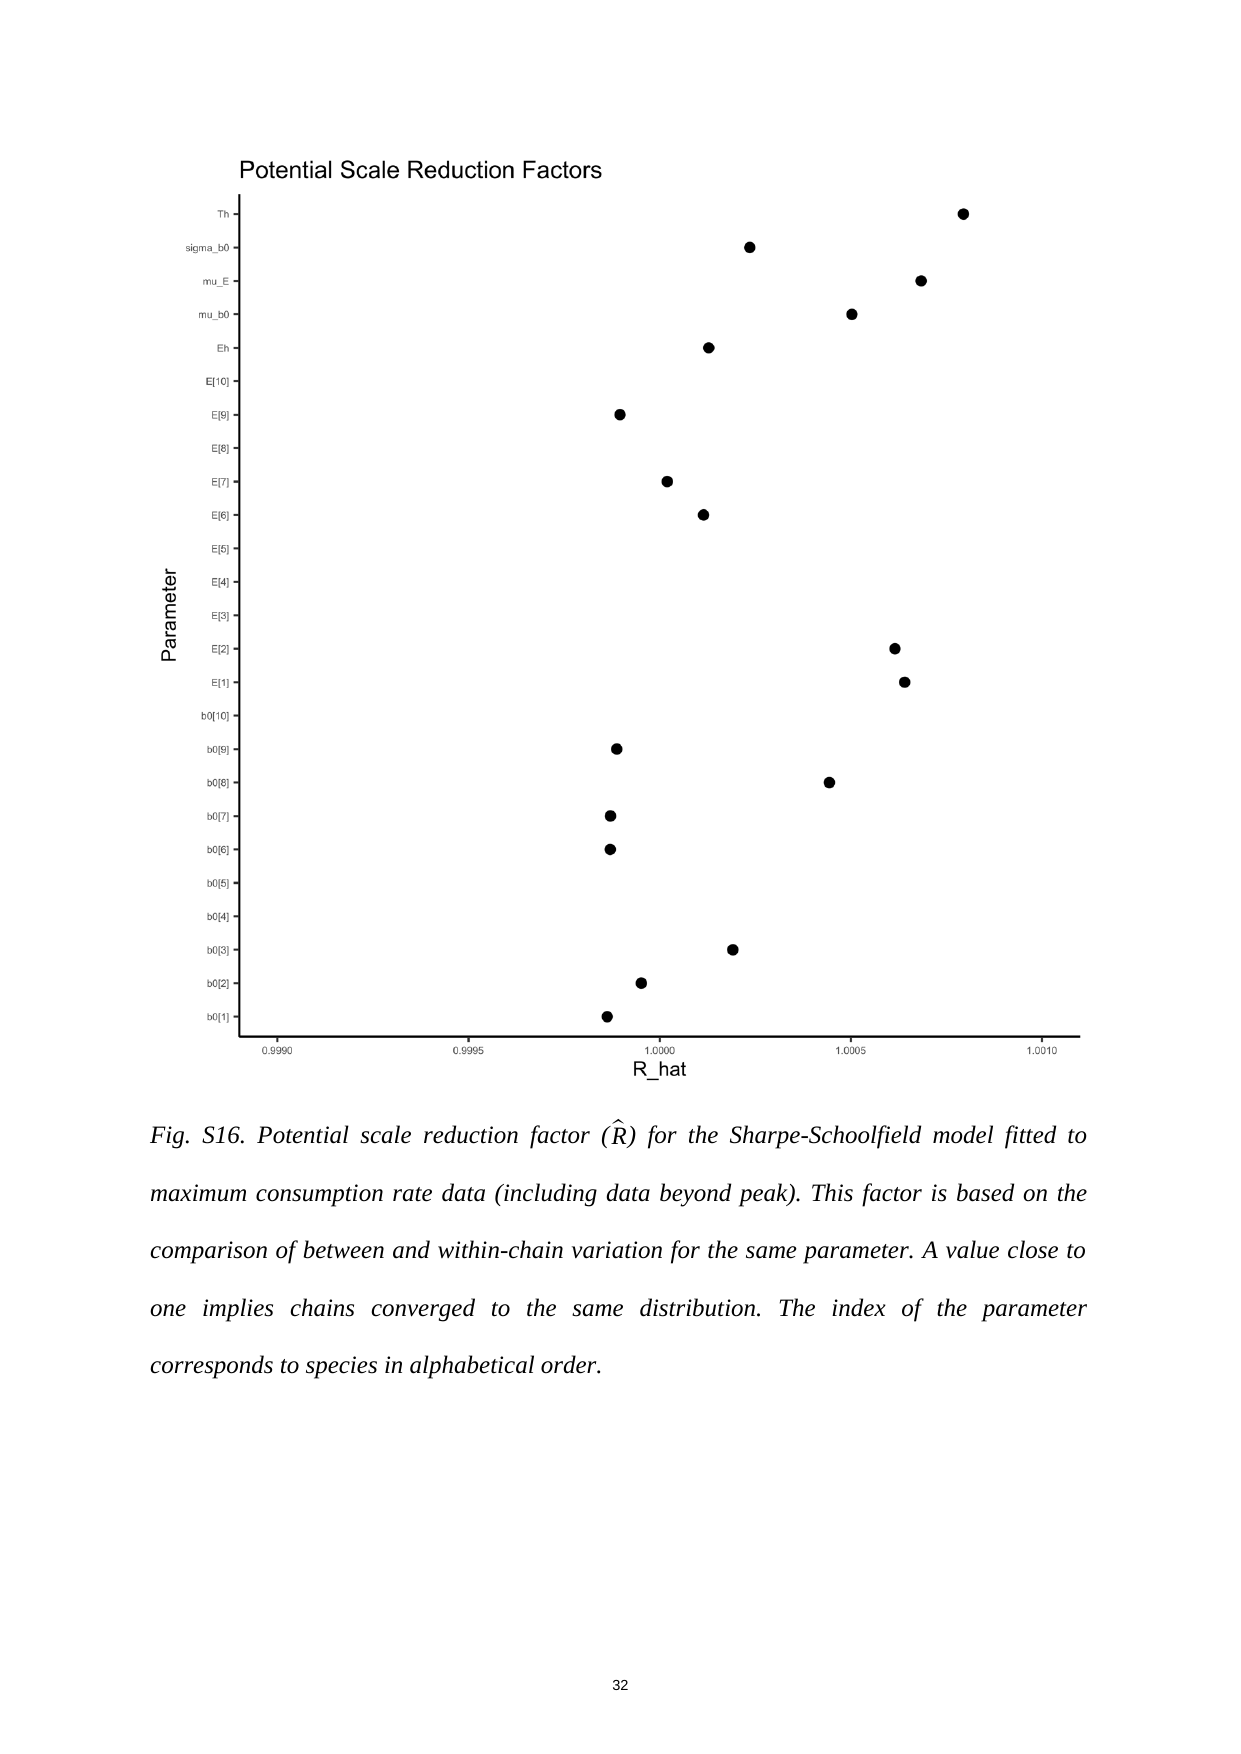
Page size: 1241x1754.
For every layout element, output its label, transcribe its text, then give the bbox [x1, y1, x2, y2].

text Fig. S16. Potential scale reduction factor () for the Sharpe-Schoolfield model fitted to maximum consumption rate data (including data beyond peak). This factor is based on the comparison of between and within-chain variation for the same parameter. A value close to one implies chains converged to the same distribution. The index of the parameter corresponds to species in alphabetical order. [150, 1119, 1090, 1379]
picture [150, 150, 1091, 1091]
